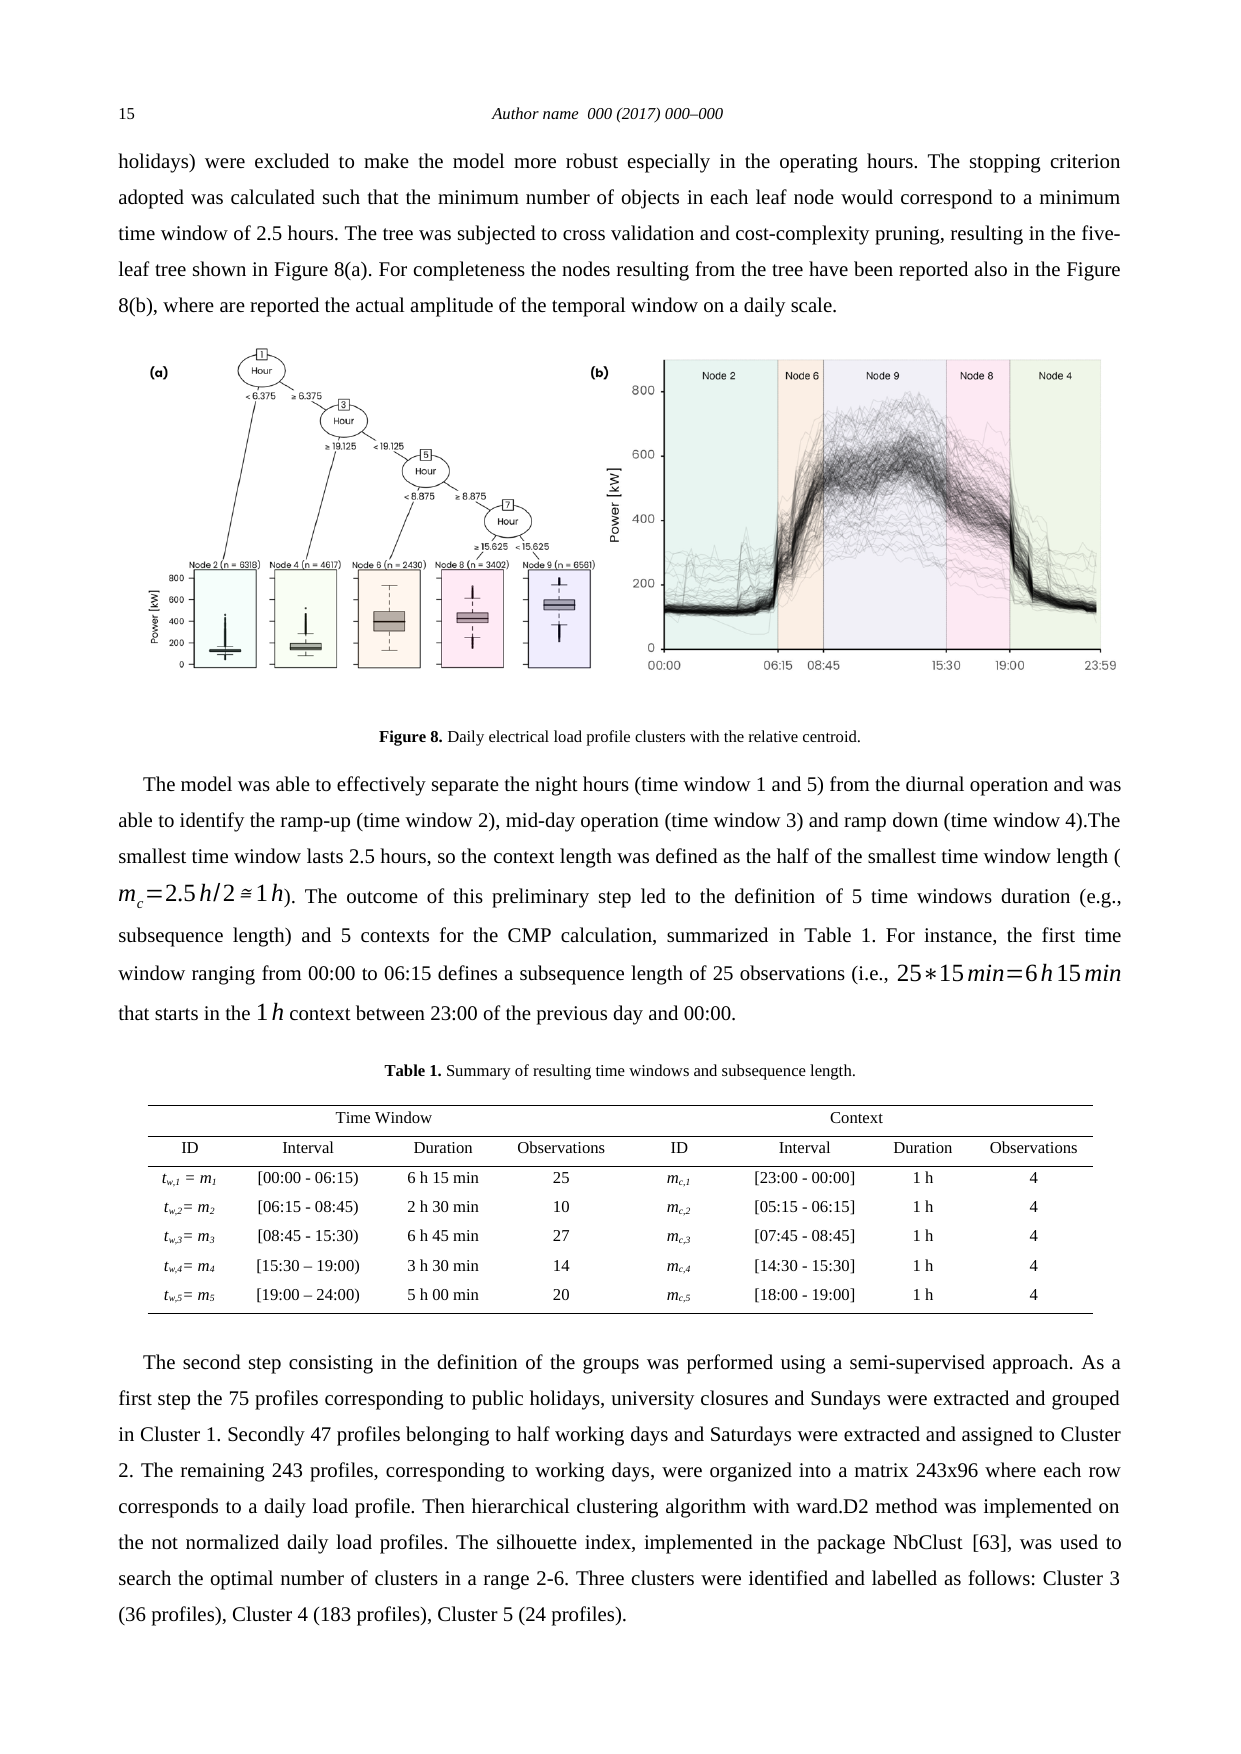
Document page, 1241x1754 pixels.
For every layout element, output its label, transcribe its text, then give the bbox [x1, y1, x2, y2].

table_cell [14:30 - 15:30] [738, 1254, 871, 1283]
table_cell tw,1 = m1 [148, 1167, 232, 1196]
table_cell [15:30 – 19:00) [232, 1254, 384, 1283]
table_cell 3 h 30 min [384, 1254, 502, 1283]
table_cell 10 [502, 1196, 620, 1225]
text The second step consisting in the definition of the groups was performed using a semi-supervised approach. As a first step the 75 profiles corresponding to public holidays, university closures and Sundays were extracted and grouped in Cluster 1. Secondly 47 profiles belonging to half working days and Saturdays were extracted and assigned to Cluster 2. The remaining 243 profiles, corresponding to working days, were organized into a matrix 243x96 where each row corresponds to a daily load profile. Then hierarchical clustering algorithm with ward.D2 method was implemented on the not normalized daily load profiles. The silhouette index, implemented in the package NbClust [63], was used to search the optimal number of clusters in a range 2-6. Three clusters were identified and labelled as follows: Cluster 3 (36 profiles), Cluster 4 (183 profiles), Cluster 5 (24 profiles). [118, 1350, 1122, 1626]
table_cell mc,2 [620, 1196, 738, 1225]
text Table 1. Summary of resulting time windows and subsequence length. [118, 1059, 1122, 1080]
table_cell [19:00 – 24:00) [232, 1284, 384, 1313]
table_cell 25 [502, 1167, 620, 1196]
table_cell Observations [974, 1137, 1093, 1166]
table_cell 1 h [871, 1225, 974, 1254]
table_cell [07:45 - 08:45] [738, 1225, 871, 1254]
table_cell tw,2= m2 [148, 1196, 232, 1225]
table_cell tw,3= m3 [148, 1225, 232, 1254]
table_header Time Window [148, 1106, 620, 1136]
table_cell [05:15 - 06:15] [738, 1196, 871, 1225]
table_cell 4 [974, 1254, 1093, 1283]
table_cell 1 h [871, 1284, 974, 1313]
table_cell 4 [974, 1225, 1093, 1254]
table_cell [00:00 - 06:15) [232, 1167, 384, 1196]
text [118, 149, 1122, 317]
table_cell ID [148, 1137, 232, 1166]
table_cell ID [620, 1137, 738, 1166]
table_cell 6 h 15 min [384, 1167, 502, 1196]
table_cell tw,4= m4 [148, 1254, 232, 1283]
table_cell mc,5 [620, 1284, 738, 1313]
table_cell [06:15 - 08:45) [232, 1196, 384, 1225]
table_cell 4 [974, 1196, 1093, 1225]
table_cell 14 [502, 1254, 620, 1283]
table_cell mc,3 [620, 1225, 738, 1254]
table_cell 2 h 30 min [384, 1196, 502, 1225]
table_cell mc,4 [620, 1254, 738, 1283]
table_cell 1 h [871, 1254, 974, 1283]
table_header Context [620, 1106, 1093, 1136]
text The model was able to effectively separate the night hours (time window 1 and 5) from the diurnal operation and was able to identify the ramp-up (time window 2), mid-day operation (time window 3) and ramp down (time window 4).The smallest time window lasts 2.5 hours, so the context length was defined as the half of the smallest time window length (). The outcome of this preliminary step led to the definition of 5 time windows duration (e.g., subsequence length) and 5 contexts for the CMP calculation, summarized in Table 1. For instance, the first time window ranging from 00:00 to 06:15 defines a subsequence length of 25 observations (i.e., that starts in the context between 23:00 of the previous day and 00:00. [118, 772, 1122, 1027]
table_cell 1 h [871, 1196, 974, 1225]
picture [118, 328, 1122, 694]
table_cell Duration [871, 1137, 974, 1166]
table_cell 27 [502, 1225, 620, 1254]
table_cell [08:45 - 15:30) [232, 1225, 384, 1254]
table_cell 5 h 00 min [384, 1284, 502, 1313]
table_cell [23:00 - 00:00] [738, 1167, 871, 1196]
table_cell mc,1 [620, 1167, 738, 1196]
table_cell [18:00 - 19:00] [738, 1284, 871, 1313]
table_cell 4 [974, 1284, 1093, 1313]
table_cell tw,5= m5 [148, 1284, 232, 1313]
table_cell Observations [502, 1137, 620, 1166]
table_cell Duration [384, 1137, 502, 1166]
table_cell 6 h 45 min [384, 1225, 502, 1254]
table_cell Interval [738, 1137, 871, 1166]
table_cell 20 [502, 1284, 620, 1313]
text Figure 8. Daily electrical load profile clusters with the relative centroid. [118, 726, 1122, 747]
table_cell Interval [232, 1137, 384, 1166]
table_cell 1 h [871, 1167, 974, 1196]
table_cell 4 [974, 1167, 1093, 1196]
